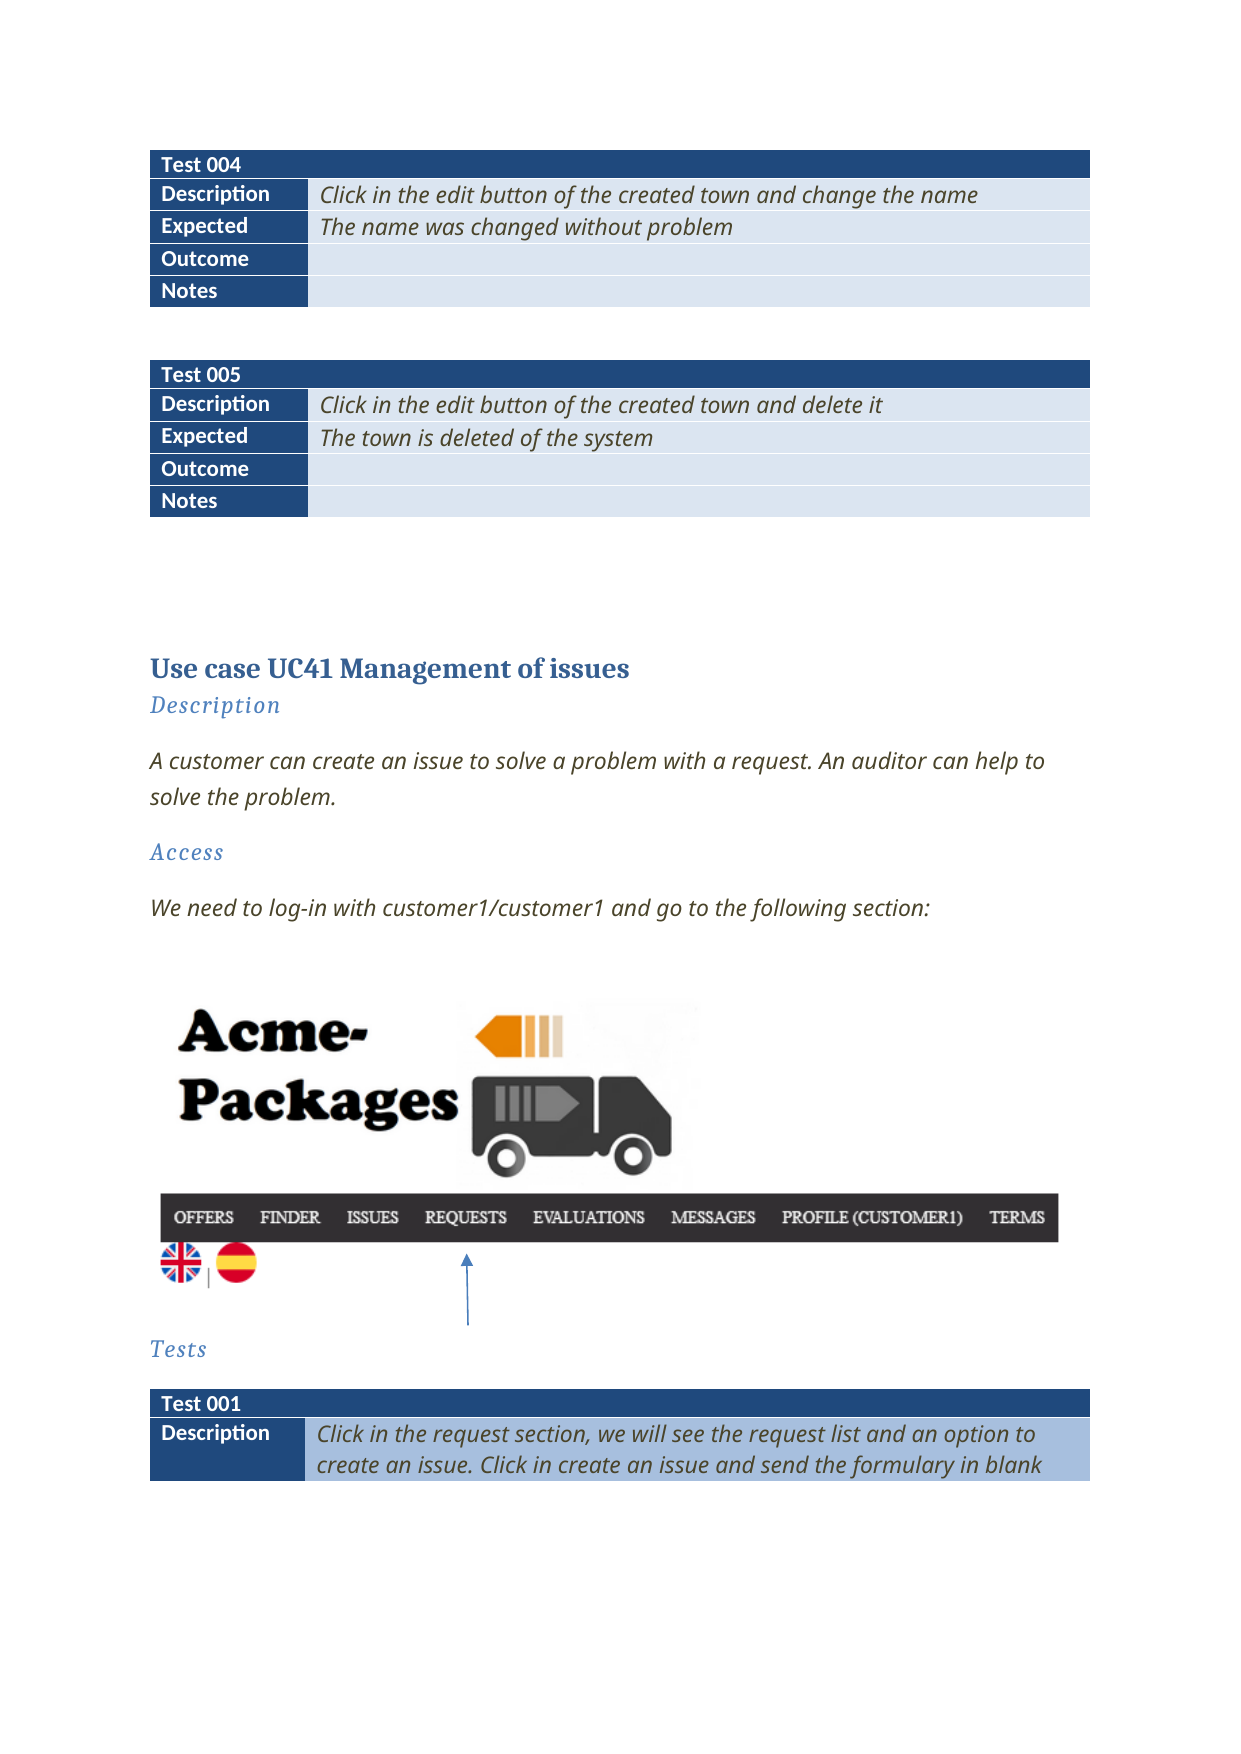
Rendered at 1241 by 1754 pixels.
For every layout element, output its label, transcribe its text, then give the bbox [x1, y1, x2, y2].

table_cell Notes [150, 486, 308, 517]
table_header Test 001 [150, 1389, 1090, 1417]
text We need to log-in with customer1/customer1 and go to the following section: [150, 892, 1090, 923]
subtitle Use case UC41 Management of issues [150, 653, 1090, 686]
subtitle Access [150, 838, 1090, 866]
table_cell Description [150, 179, 308, 210]
table_cell Notes [150, 276, 308, 307]
table_cell [308, 454, 1090, 485]
table_cell [308, 244, 1090, 275]
picture [150, 984, 1091, 1310]
table_cell [308, 486, 1090, 517]
table_header Test 005 [150, 360, 1090, 388]
table_header Test 004 [150, 150, 1090, 178]
table_cell The name was changed without problem [308, 211, 1090, 243]
table_cell Outcome [150, 454, 308, 485]
table_cell Description [150, 1418, 305, 1481]
subtitle Description [150, 691, 1090, 720]
table_cell Click in the edit button of the created town and change the name [308, 179, 1090, 210]
table_cell Outcome [150, 244, 308, 275]
table_cell Click in the edit button of the created town and delete it [308, 389, 1090, 421]
table_cell Description [150, 389, 308, 421]
table_cell Expected [150, 211, 308, 243]
table_cell Click in the request section, we will see the request list and an option to create an issue. Click in create an issue and send the formulary in blank [305, 1418, 1090, 1481]
text A customer can create an issue to solve a problem with a request. An auditor can help to solve the problem. [150, 745, 1090, 812]
table_cell Expected [150, 422, 308, 453]
subtitle Tests [150, 1335, 1090, 1364]
table_cell [308, 276, 1090, 307]
table_cell The town is deleted of the system [308, 422, 1090, 453]
